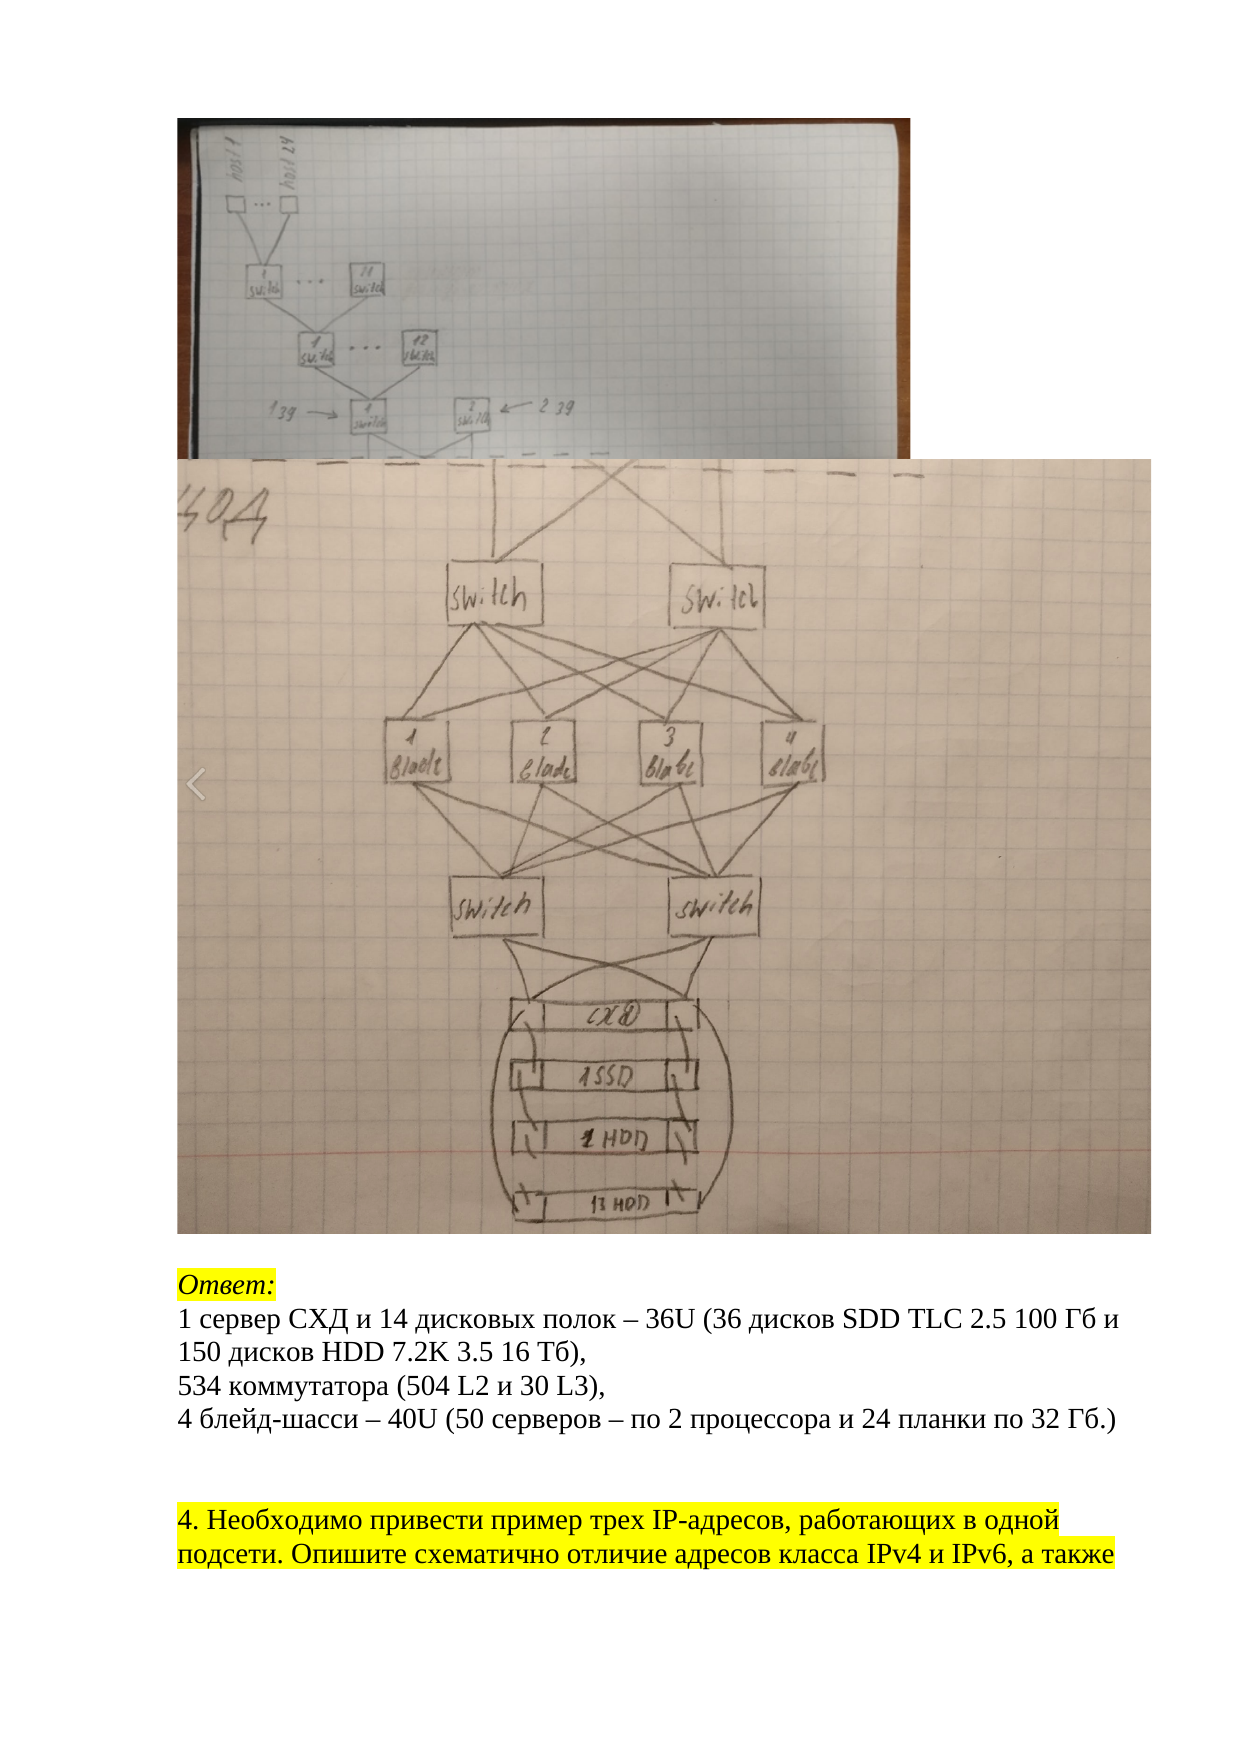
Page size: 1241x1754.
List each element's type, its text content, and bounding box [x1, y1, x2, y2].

picture [177, 118, 1152, 1234]
text Ответ: 1 сервер СХД и 14 дисковых полок – 36U (36 дисков SDD TLC 2.5 100 Гб и 150 дисков HDD 7.2K 3.5 16 Тб), 534 коммутатора (504 L2 и 30 L3), 4 блейд-шасси – 40U (50 серверов – по 2 процессора и 24 планки по 32 Гб.) [177, 1234, 1152, 1435]
